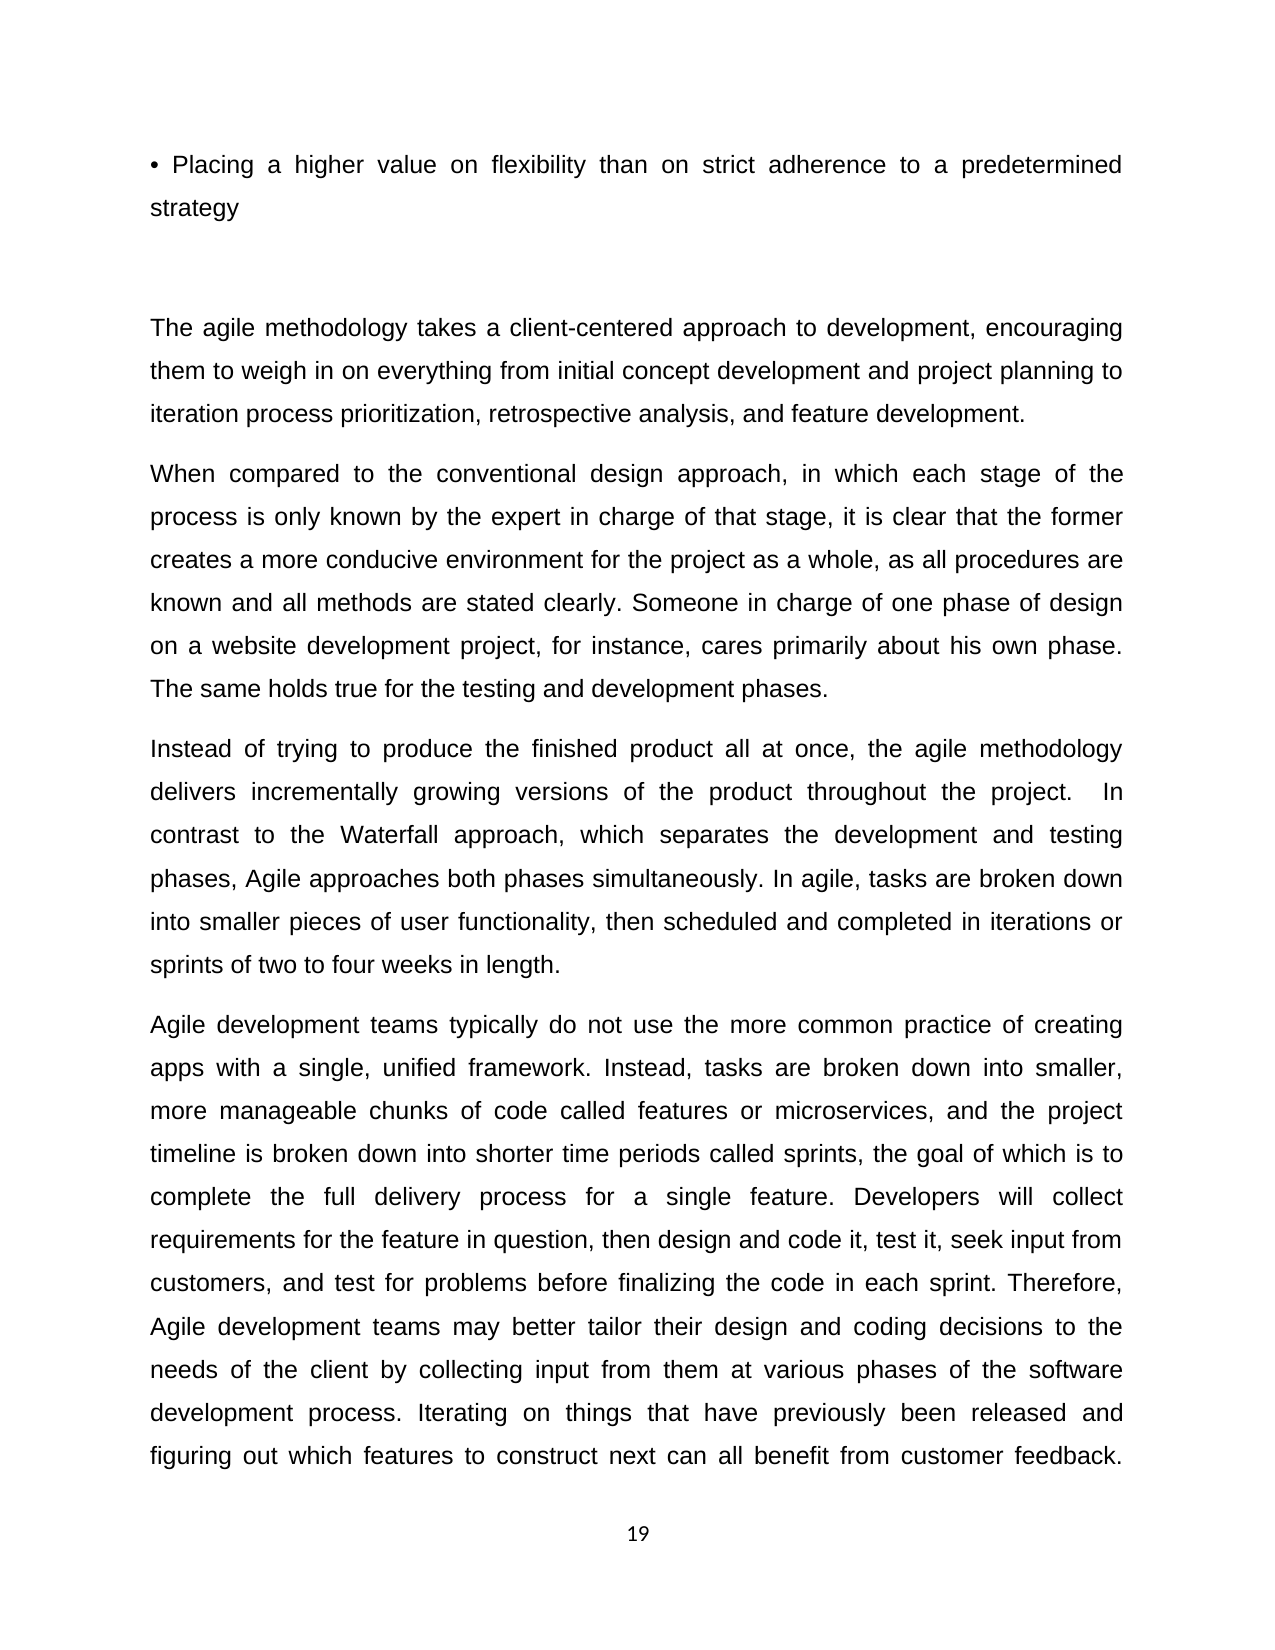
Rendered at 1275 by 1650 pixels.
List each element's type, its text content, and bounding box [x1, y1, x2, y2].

text Instead of trying to produce the finished product all at once, the agile methodology delivers incrementally growing versions of the product throughout the project. In contrast to the Waterfall approach, which separates the development and testing phases, Agile approaches both phases simultaneously. In agile, tasks are broken down into smaller pieces of user functionality, then scheduled and completed in iterations or sprints of two to four weeks in length. [150, 734, 1125, 978]
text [150, 1009, 1125, 1469]
text • Placing a higher value on flexibility than on strict adherence to a predetermined strategy [150, 150, 1125, 222]
text The agile methodology takes a client-centered approach to development, encouraging them to weigh in on everything from initial concept development and project planning to iteration process prioritization, retrospective analysis, and feature development. [150, 313, 1125, 428]
text When compared to the conventional design approach, in which each stage of the process is only known by the expert in charge of that stage, it is clear that the former creates a more conducive environment for the project as a whole, as all procedures are known and all methods are stated clearly. Someone in charge of one phase of design on a website development project, for instance, cares primarily about his own phase. The same holds true for the testing and development phases. [150, 459, 1125, 703]
